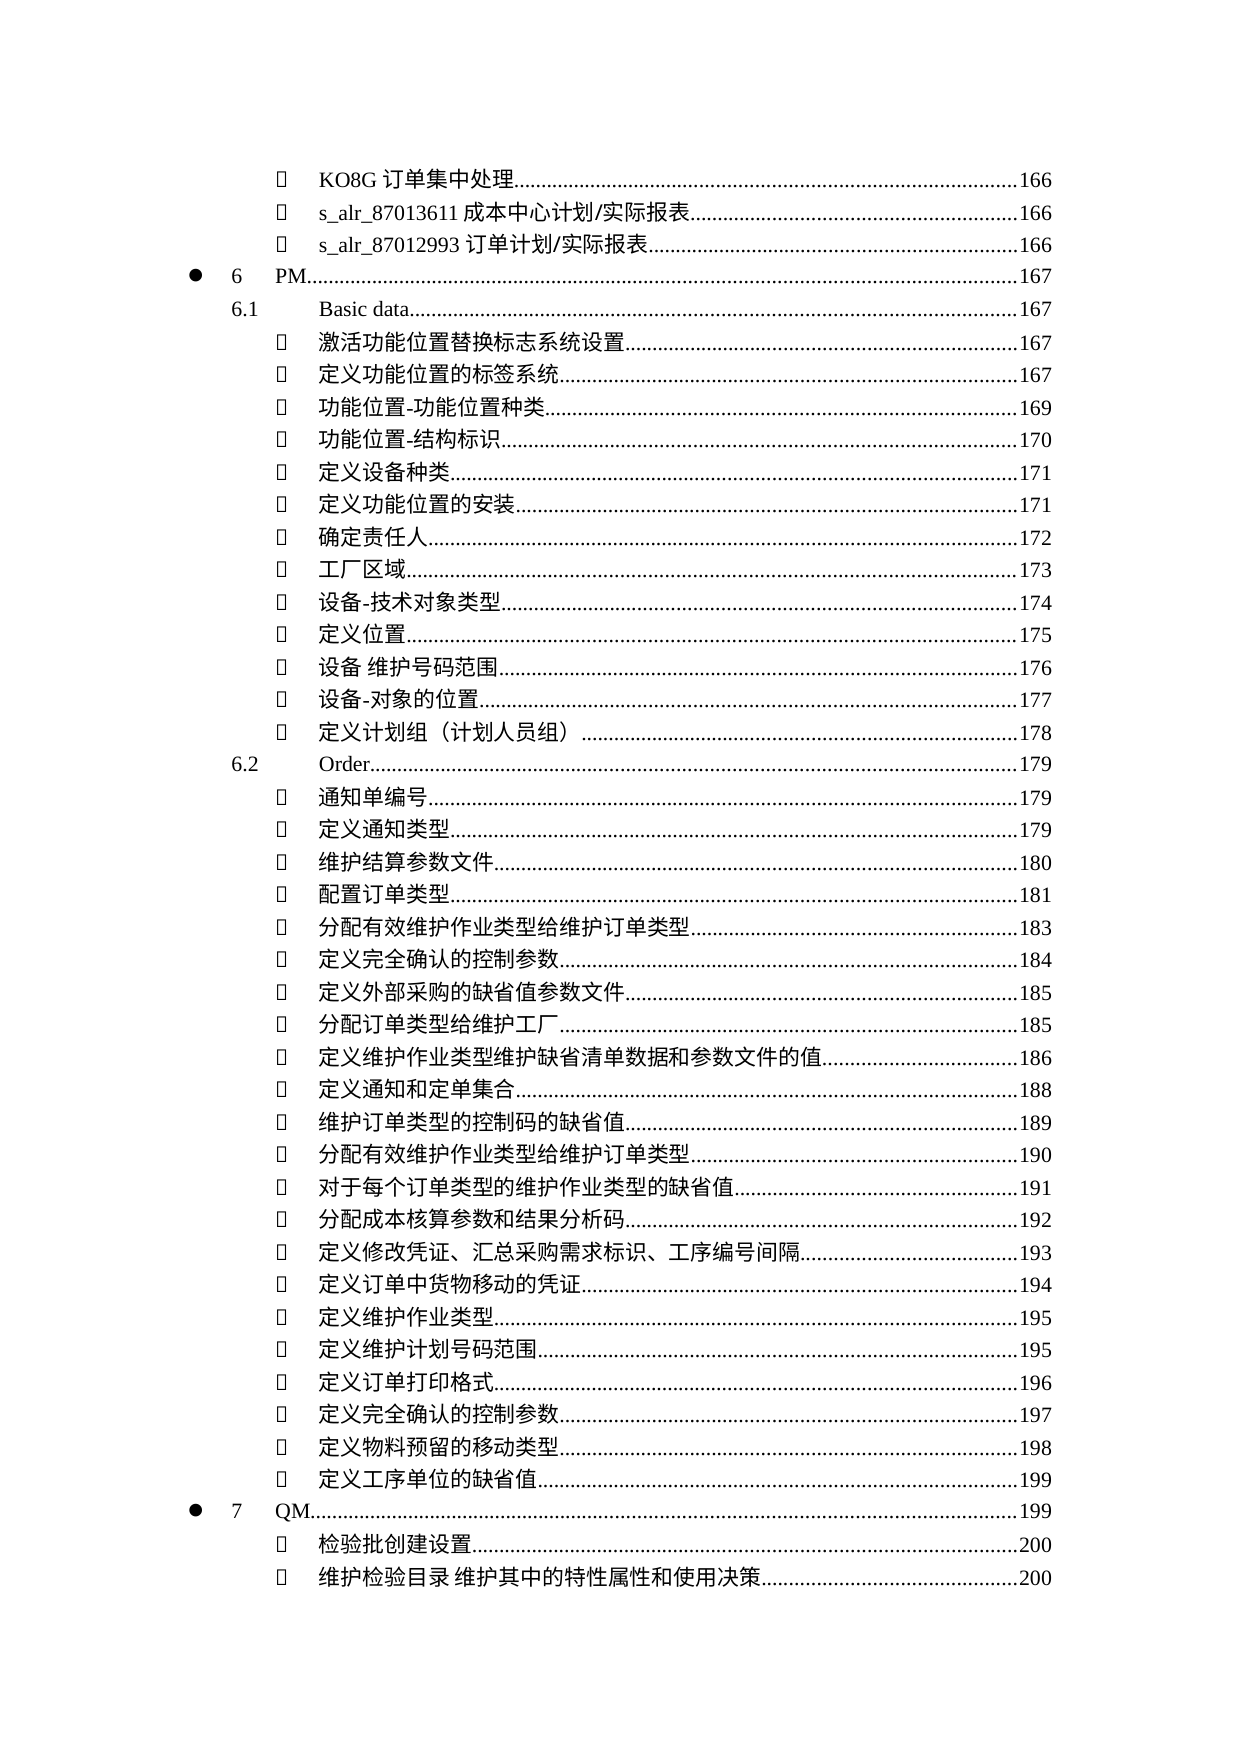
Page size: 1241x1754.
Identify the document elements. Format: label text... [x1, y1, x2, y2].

text  定义物料预留的移动类型 198 [275, 1429, 1053, 1462]
text  维护检验目录 维护其中的特性属性和使用决策 200 [275, 1559, 1053, 1592]
text  维护订单类型的控制码的缺省值 189 [275, 1104, 1053, 1137]
text  定义订单中货物移动的凭证 194 [275, 1267, 1053, 1299]
text 6.1 Basic data 167 [231, 292, 1053, 324]
text  定义功能位置的标签系统 167 [275, 357, 1053, 389]
text  分配成本核算参数和结果分析码 192 [275, 1202, 1053, 1234]
text 6.2 Order 179 [231, 747, 1053, 779]
text  s_alr_87013611成本中心计划/实际报表 166 [275, 194, 1053, 227]
text  定义工序单位的缺省值 199 [275, 1462, 1053, 1494]
text  设备-技术对象类型 174 [275, 584, 1053, 617]
text  分配订单类型给维护工厂 185 [275, 1007, 1053, 1039]
text  对于每个订单类型的维护作业类型的缺省值 191 [275, 1169, 1053, 1202]
text  激活功能位置替换标志系统设置 167 [275, 324, 1053, 357]
text  定义通知类型 179 [275, 812, 1053, 844]
text  定义通知和定单集合 188 [275, 1072, 1053, 1104]
text  检验批创建设置 200 [275, 1527, 1053, 1559]
text  定义功能位置的安装 171 [275, 487, 1053, 519]
text  功能位置-功能位置种类 169 [275, 389, 1053, 422]
text  定义维护作业类型 195 [275, 1299, 1053, 1332]
text 6 PM 167 [187, 259, 1053, 292]
text  通知单编号 179 [275, 779, 1053, 812]
text  定义设备种类 171 [275, 454, 1053, 487]
text  设备-对象的位置 177 [275, 682, 1053, 714]
text  工厂区域 173 [275, 552, 1053, 584]
text  定义维护作业类型维护缺省清单数据和参数文件的值 186 [275, 1039, 1053, 1072]
text  定义外部采购的缺省值参数文件 185 [275, 974, 1053, 1007]
text  定义计划组（计划人员组） 178 [275, 714, 1053, 747]
text  定义订单打印格式 196 [275, 1364, 1053, 1397]
text  分配有效维护作业类型给维护订单类型 190 [275, 1137, 1053, 1169]
text  定义位置 175 [275, 617, 1053, 649]
text  KO8G 订单集中处理 166 [275, 162, 1053, 194]
text  维护结算参数文件 180 [275, 844, 1053, 877]
text  定义修改凭证、汇总采购需求标识、工序编号间隔 193 [275, 1234, 1053, 1267]
text  配置订单类型 181 [275, 877, 1053, 909]
text  分配有效维护作业类型给维护订单类型 183 [275, 909, 1053, 942]
text  定义完全确认的控制参数 197 [275, 1397, 1053, 1429]
text 7 QM 199 [187, 1494, 1053, 1527]
text  设备 维护号码范围 176 [275, 649, 1053, 682]
text  功能位置-结构标识 170 [275, 422, 1053, 454]
text  定义维护计划号码范围 195 [275, 1332, 1053, 1364]
text  定义完全确认的控制参数 184 [275, 942, 1053, 974]
text  确定责任人 172 [275, 519, 1053, 552]
text  s_alr_87012993 订单计划/实际报表 166 [275, 227, 1053, 259]
